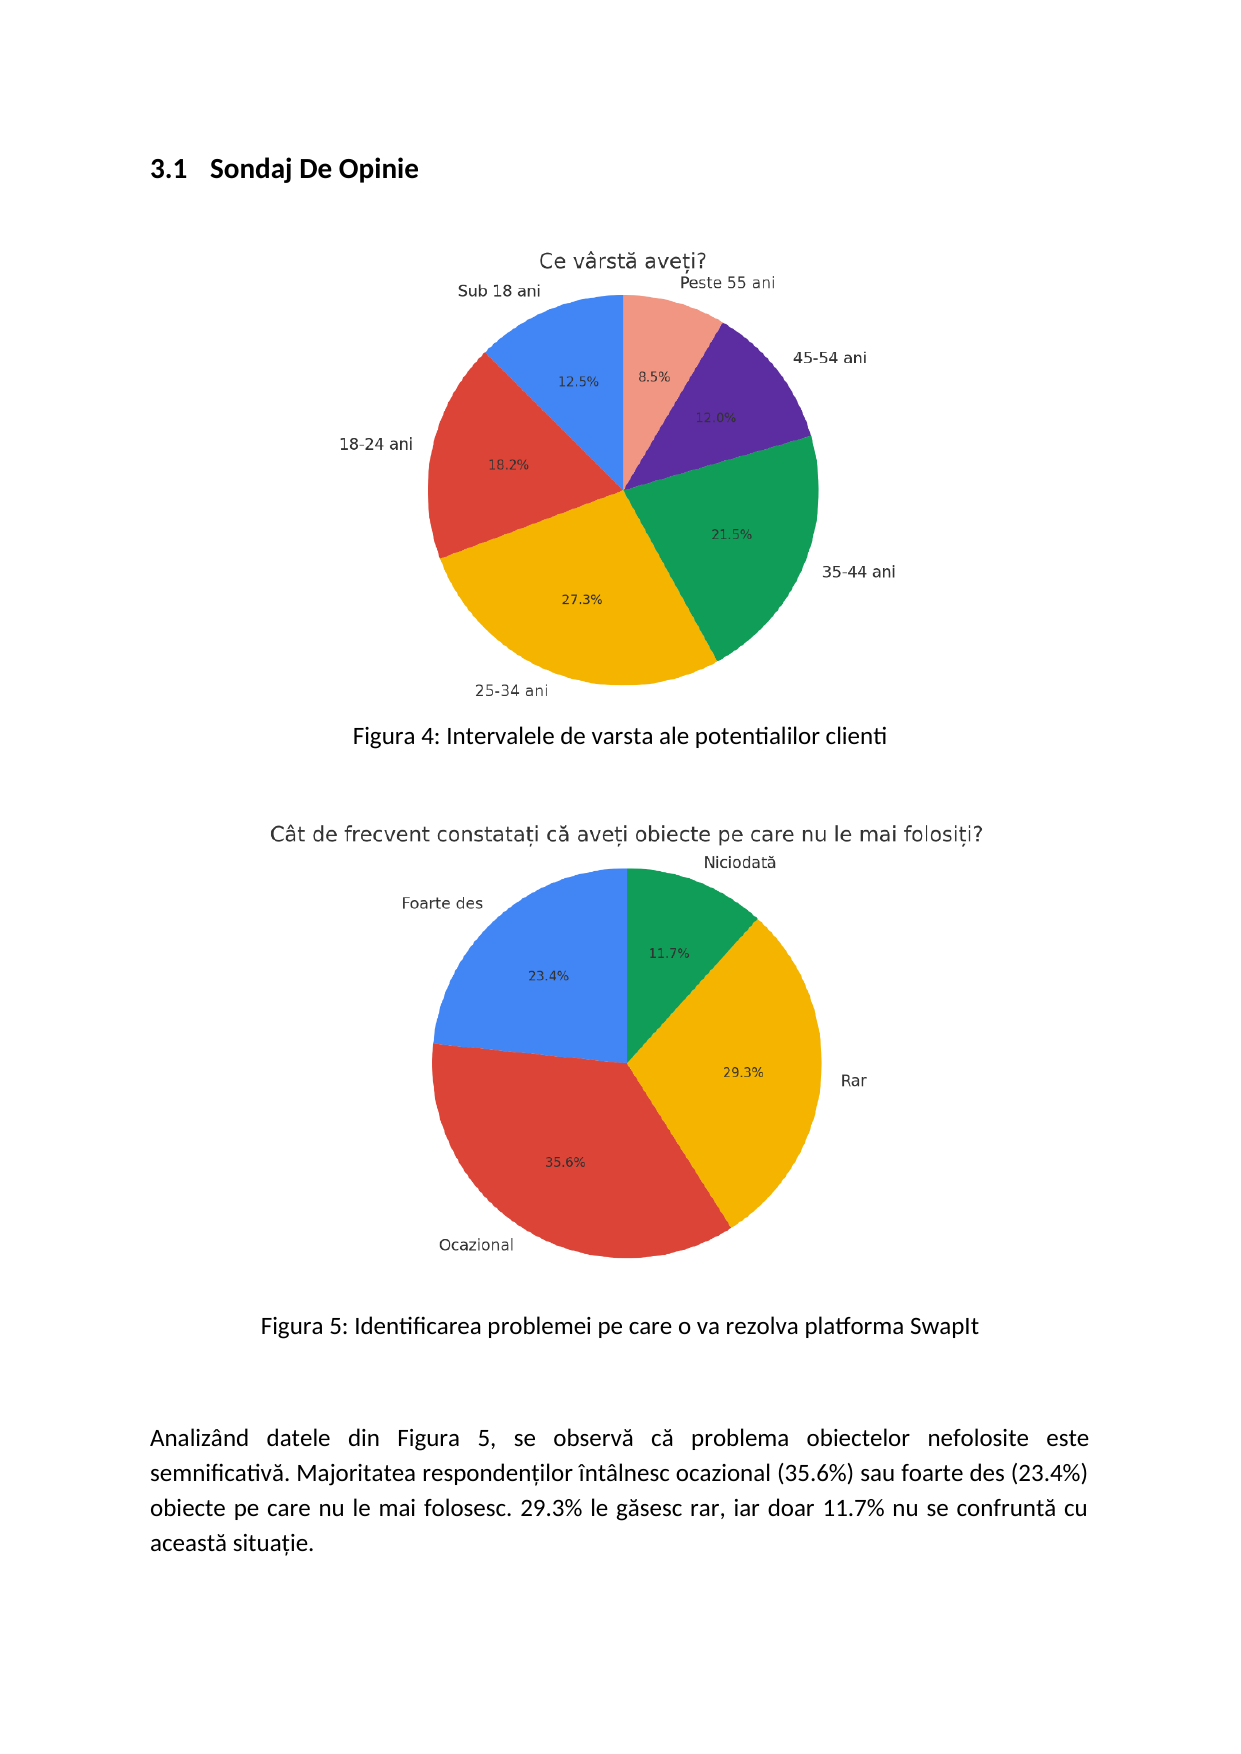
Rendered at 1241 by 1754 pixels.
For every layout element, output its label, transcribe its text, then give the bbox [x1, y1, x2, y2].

picture [310, 245, 930, 709]
picture [266, 815, 994, 1280]
text Analizând datele din Figura 5, se observă că problema obiectelor nefolosite este semnificativă. Majoritatea respondenților întâlnesc ocazional (35.6%) sau foarte des (23.4%) obiecte pe care nu le mai folosesc. 29.3% le găsesc rar, iar doar 11.7% nu se confruntă cu această situație. [150, 1422, 1090, 1557]
text Figura 5: Identificarea problemei pe care o va rezolva platforma SwapIt [150, 1310, 1090, 1340]
text Figura 4: Intervalele de varsta ale potentialilor clienti [150, 720, 1090, 751]
subtitle Sondaj De Opinie [150, 150, 1090, 186]
